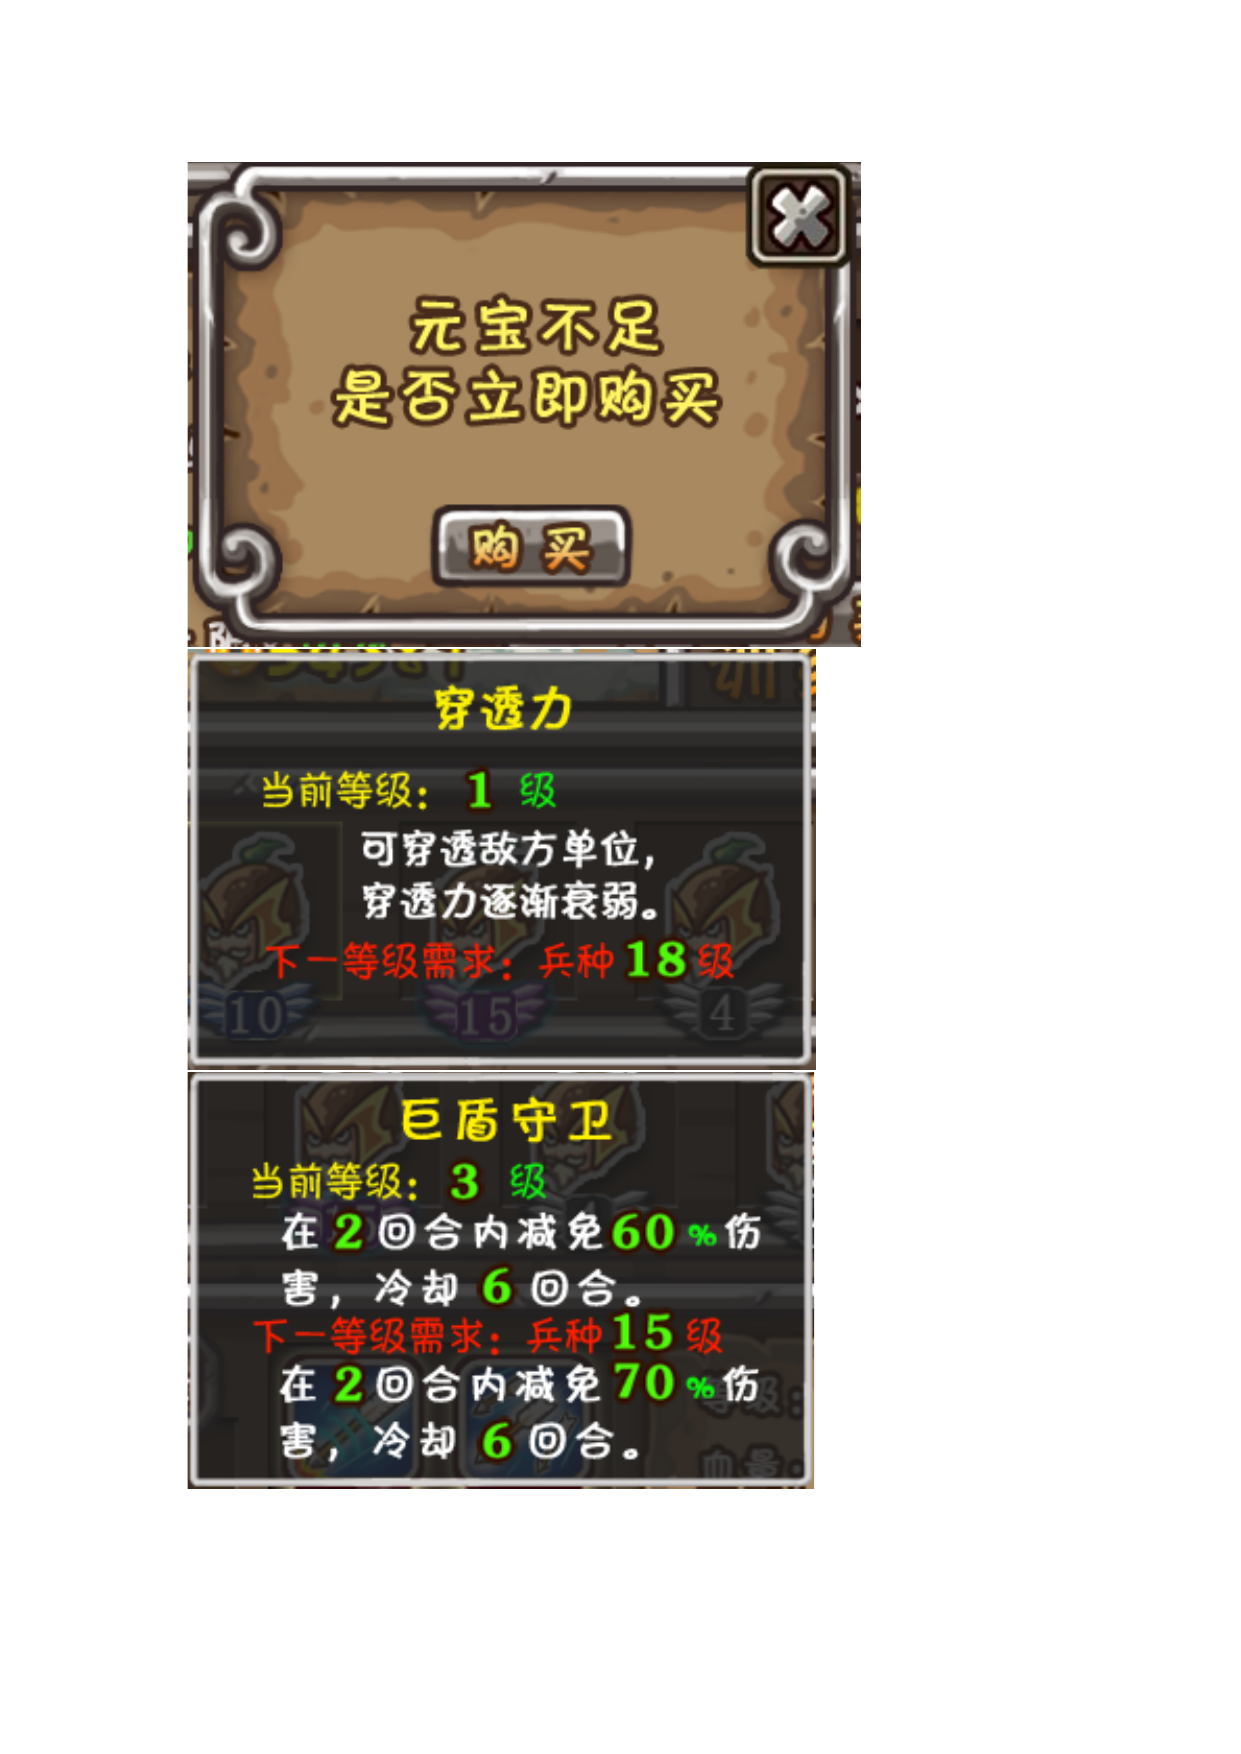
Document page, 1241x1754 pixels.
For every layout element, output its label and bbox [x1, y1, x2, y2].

picture [187, 1072, 815, 1489]
picture [187, 162, 861, 647]
picture [187, 649, 816, 1070]
